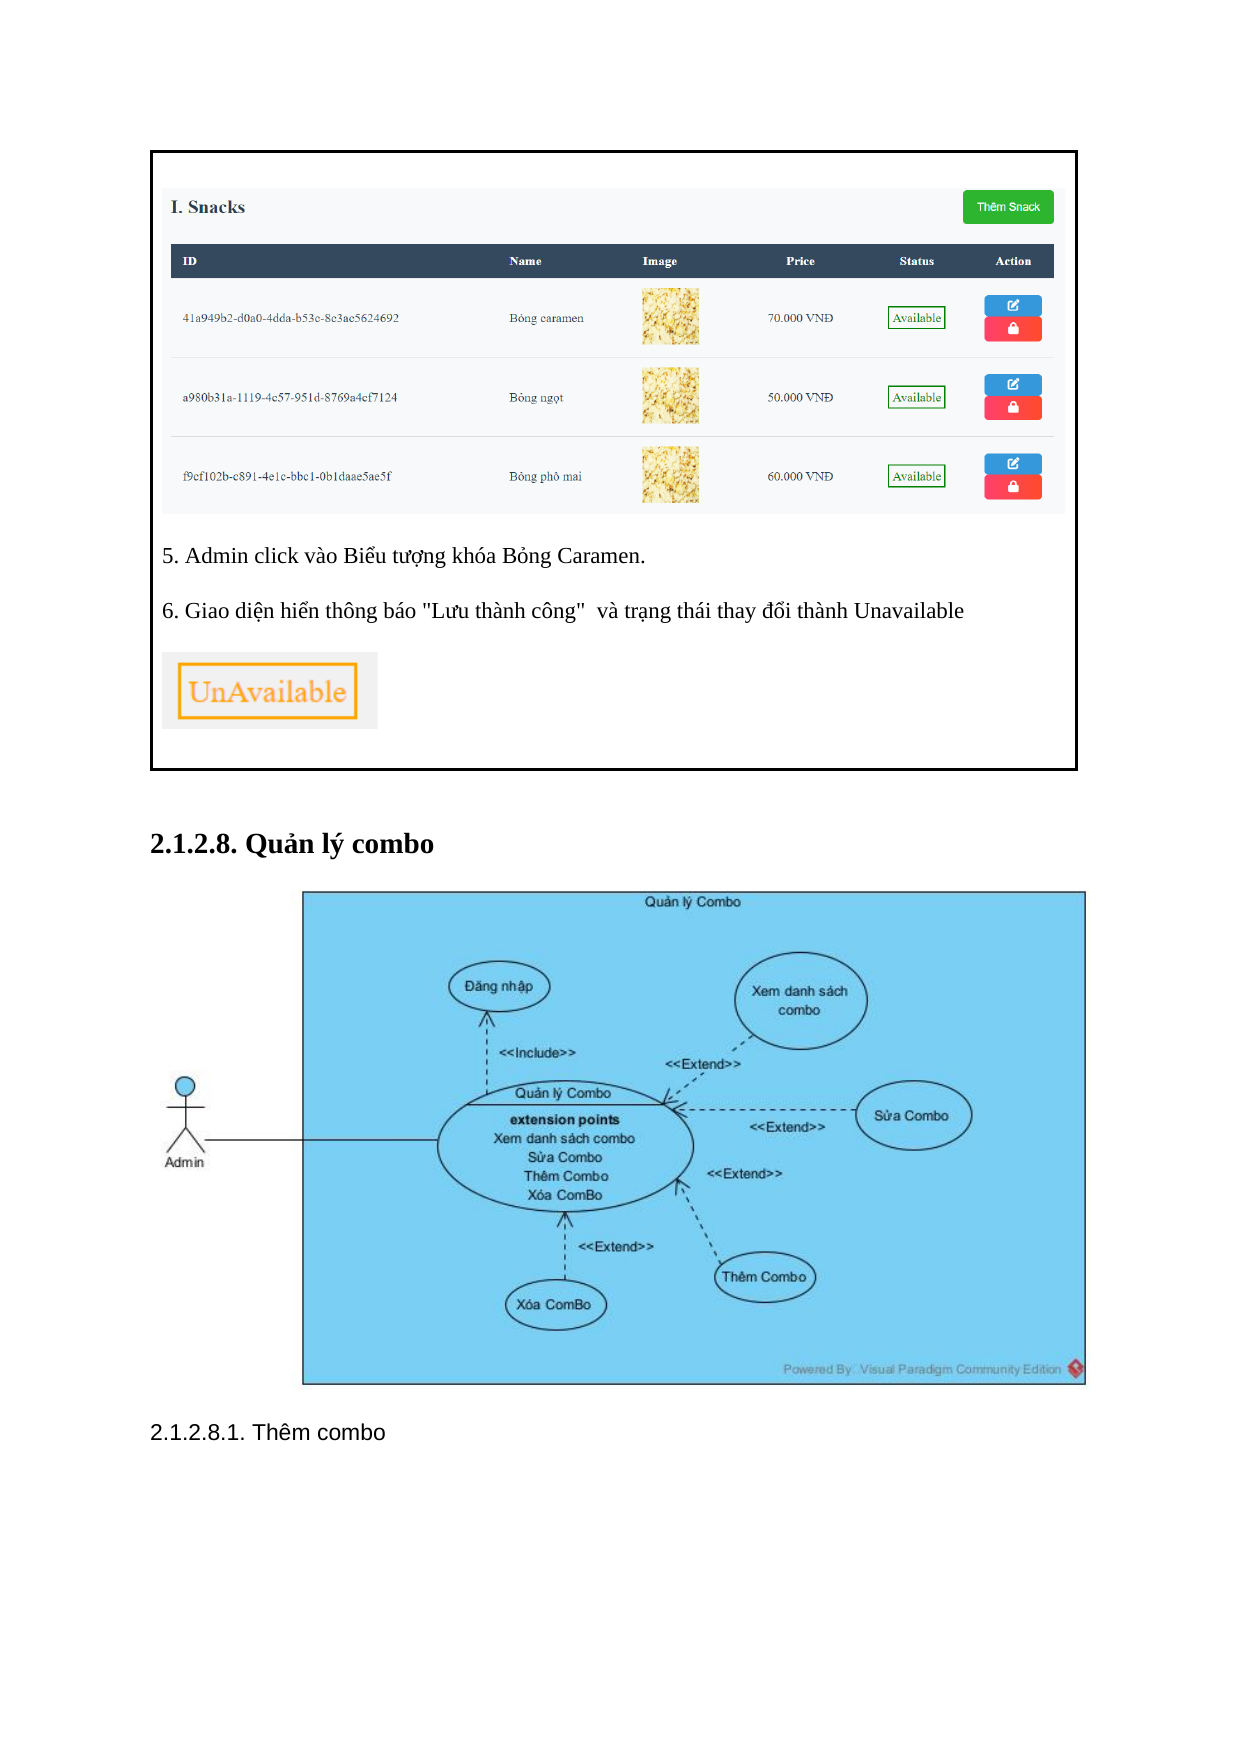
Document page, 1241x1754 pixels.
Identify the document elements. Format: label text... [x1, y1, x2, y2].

picture [161, 652, 378, 729]
text 2.1.2.8.1. Thêm combo [150, 1419, 1090, 1445]
picture [150, 890, 1091, 1390]
subtitle 2.1.2.8. Quản lý combo [150, 826, 1090, 860]
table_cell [153, 153, 1075, 768]
picture [161, 188, 1065, 514]
